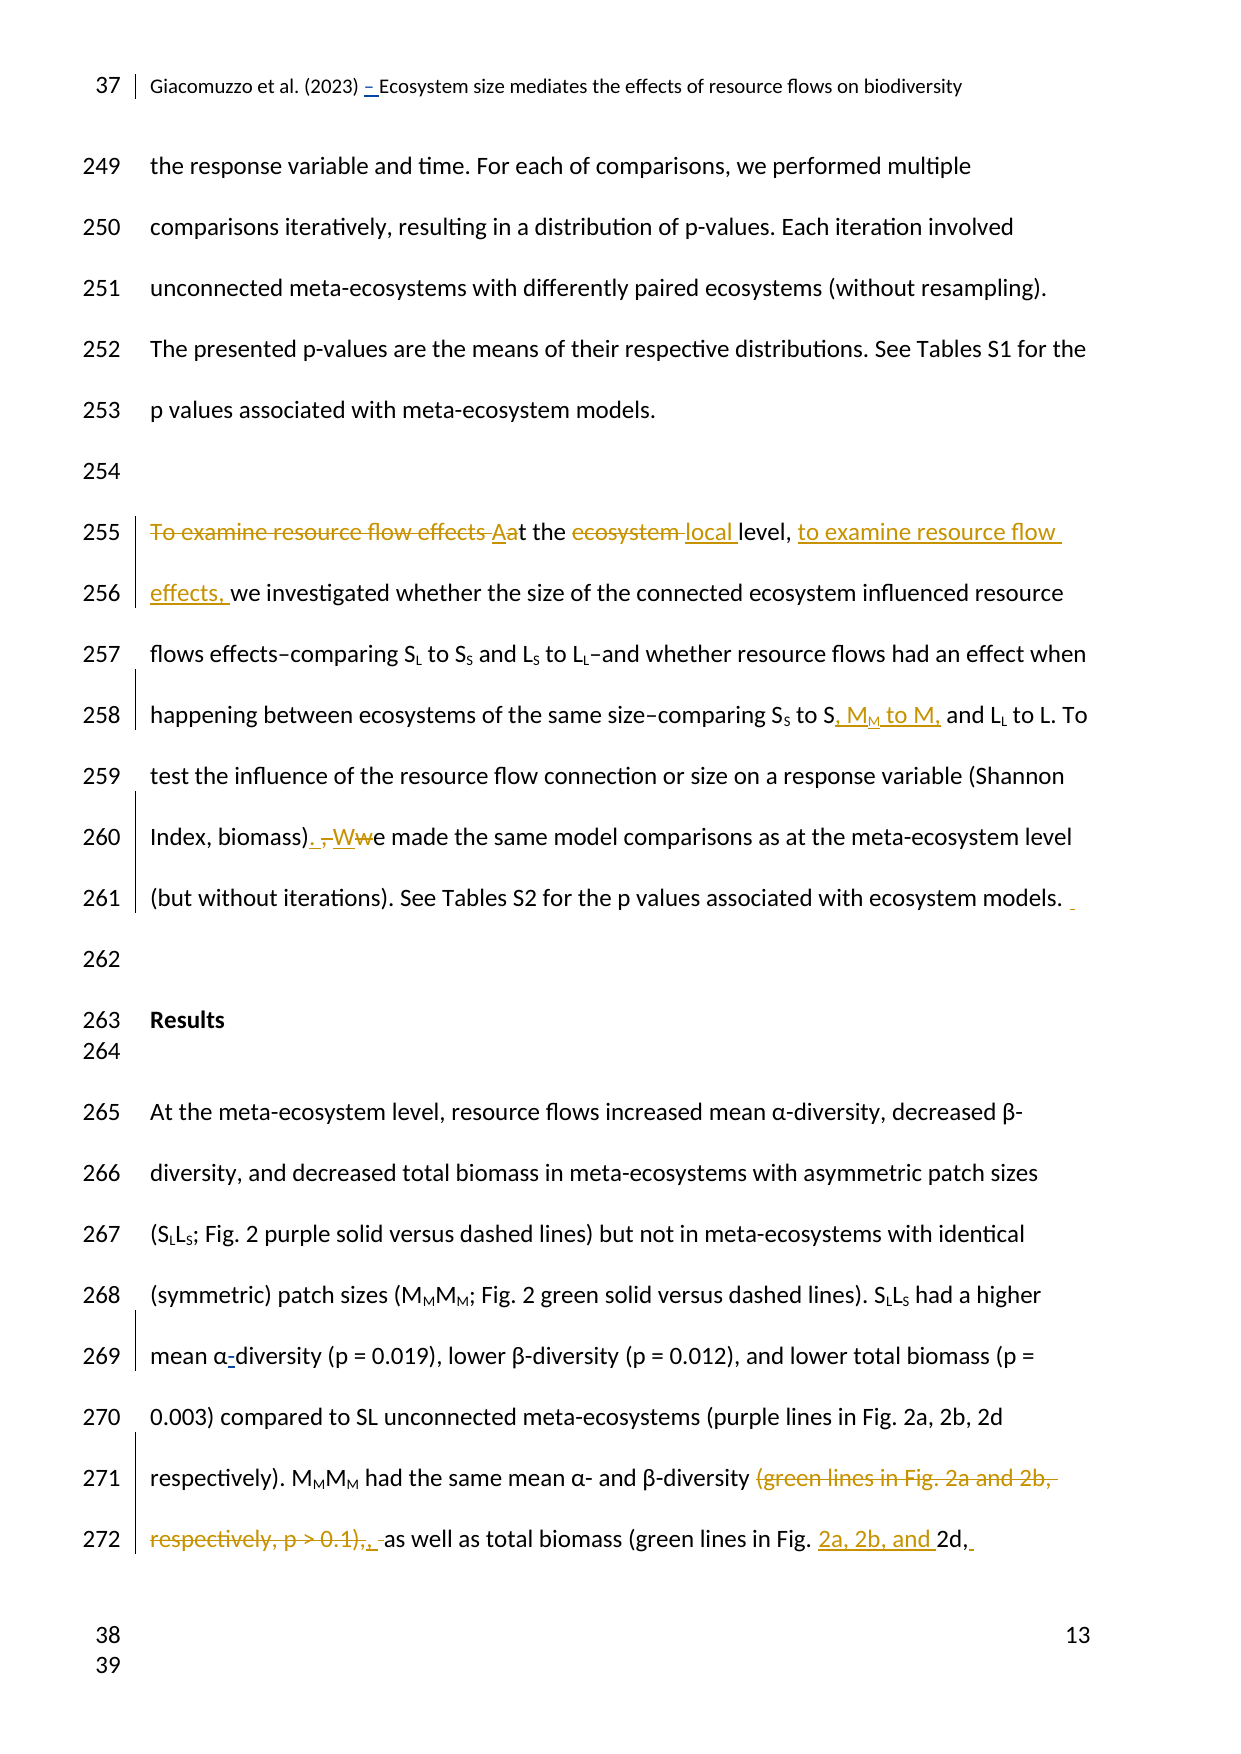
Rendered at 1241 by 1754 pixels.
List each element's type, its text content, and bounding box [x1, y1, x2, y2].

text t the level, we investigated whether the size of the connected ecosystem influenced resource flows effects–comparing SL to SS and LS to LL–and whether resource flows had an effect when happening between ecosystems of the same size–comparing SS to S and LL to L. To test the influence of the resource flow connection or size on a response variable (Shannon Index, biomass)e made the same model comparisons as at the meta-ecosystem level (but without iterations). See Tables S2 for the p values associated with ecosystem models. [150, 516, 1090, 913]
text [150, 150, 1090, 425]
text Results [150, 1004, 1090, 1035]
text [150, 1096, 1090, 1554]
